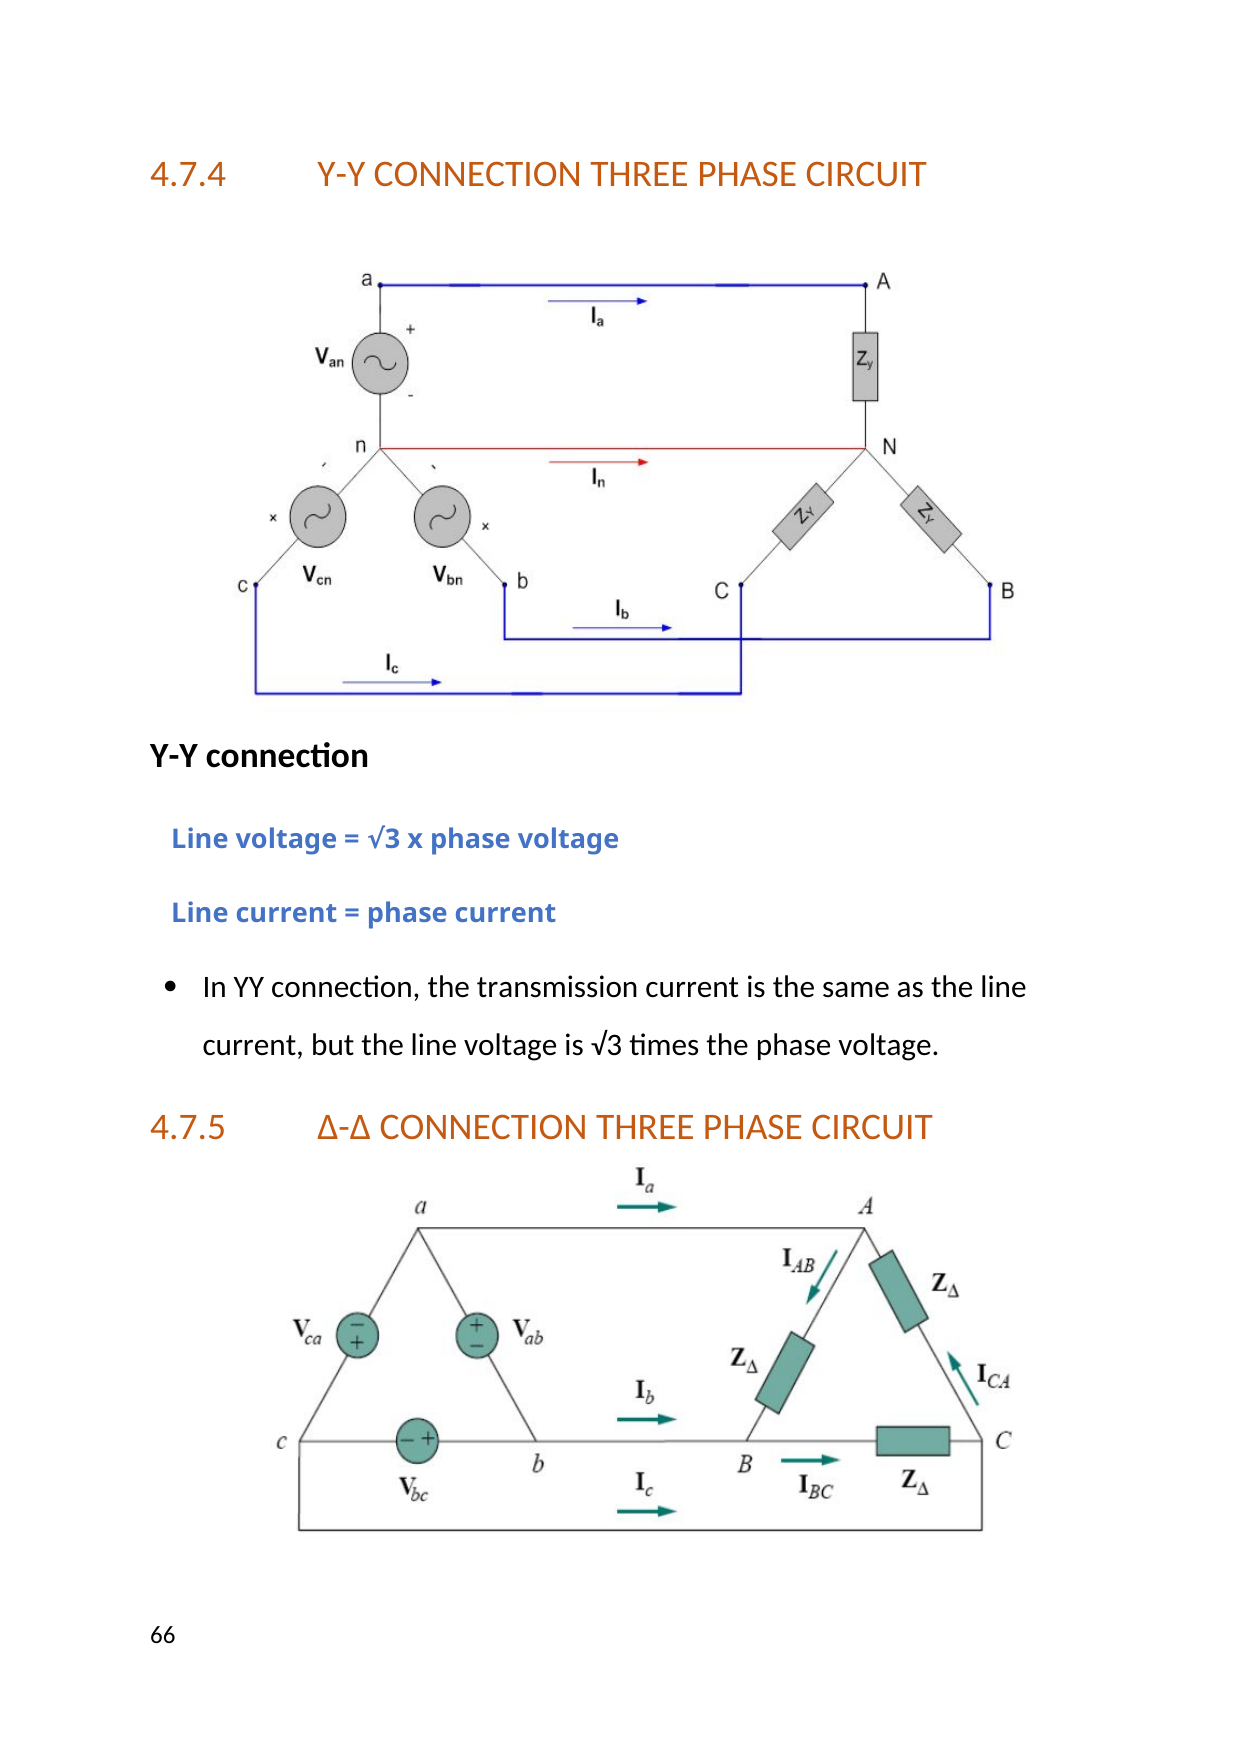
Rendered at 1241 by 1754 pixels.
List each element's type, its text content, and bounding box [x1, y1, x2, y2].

picture [249, 1148, 1064, 1558]
text Line voltage = √3 x phase voltage [150, 820, 1090, 857]
text Y-Y connection [150, 733, 1090, 777]
list In YY connection, the transmission current is the same as the line current, but the line voltage is √3 times the phase voltage. [165, 967, 1090, 1063]
text Line current = phase current [150, 894, 1090, 931]
subtitle Y-Y CONNECTION THREE PHASE CIRCUIT [150, 150, 1090, 196]
picture [150, 226, 1068, 719]
subtitle Δ-Δ CONNECTION THREE PHASE CIRCUIT [150, 1103, 1090, 1148]
